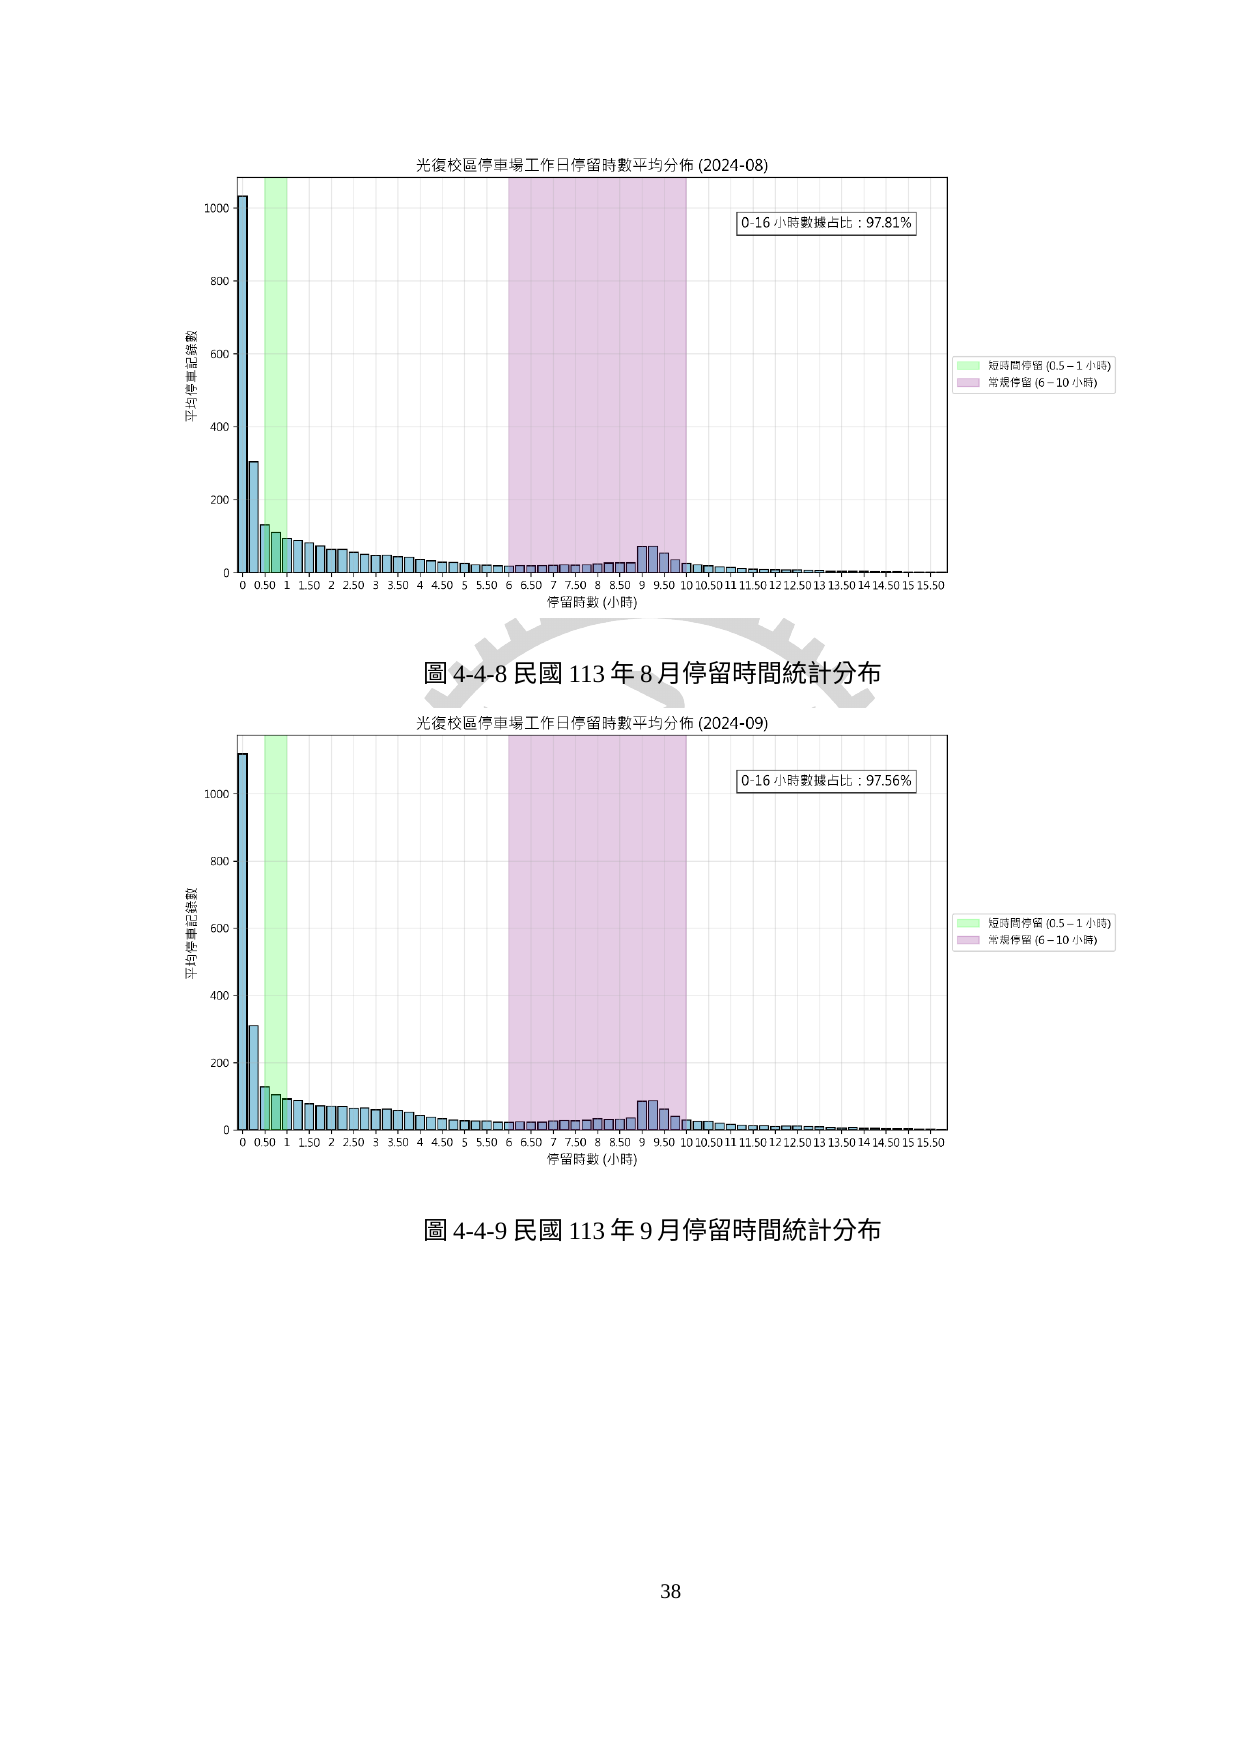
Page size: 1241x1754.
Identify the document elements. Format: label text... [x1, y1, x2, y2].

text 圖4-4-8 民國113年8月停留時間統計分布 [187, 652, 1097, 690]
text 圖4-4-9 民國113年9月停留時間統計分布 [187, 1210, 1097, 1247]
picture [177, 150, 1123, 618]
picture [177, 708, 1123, 1175]
